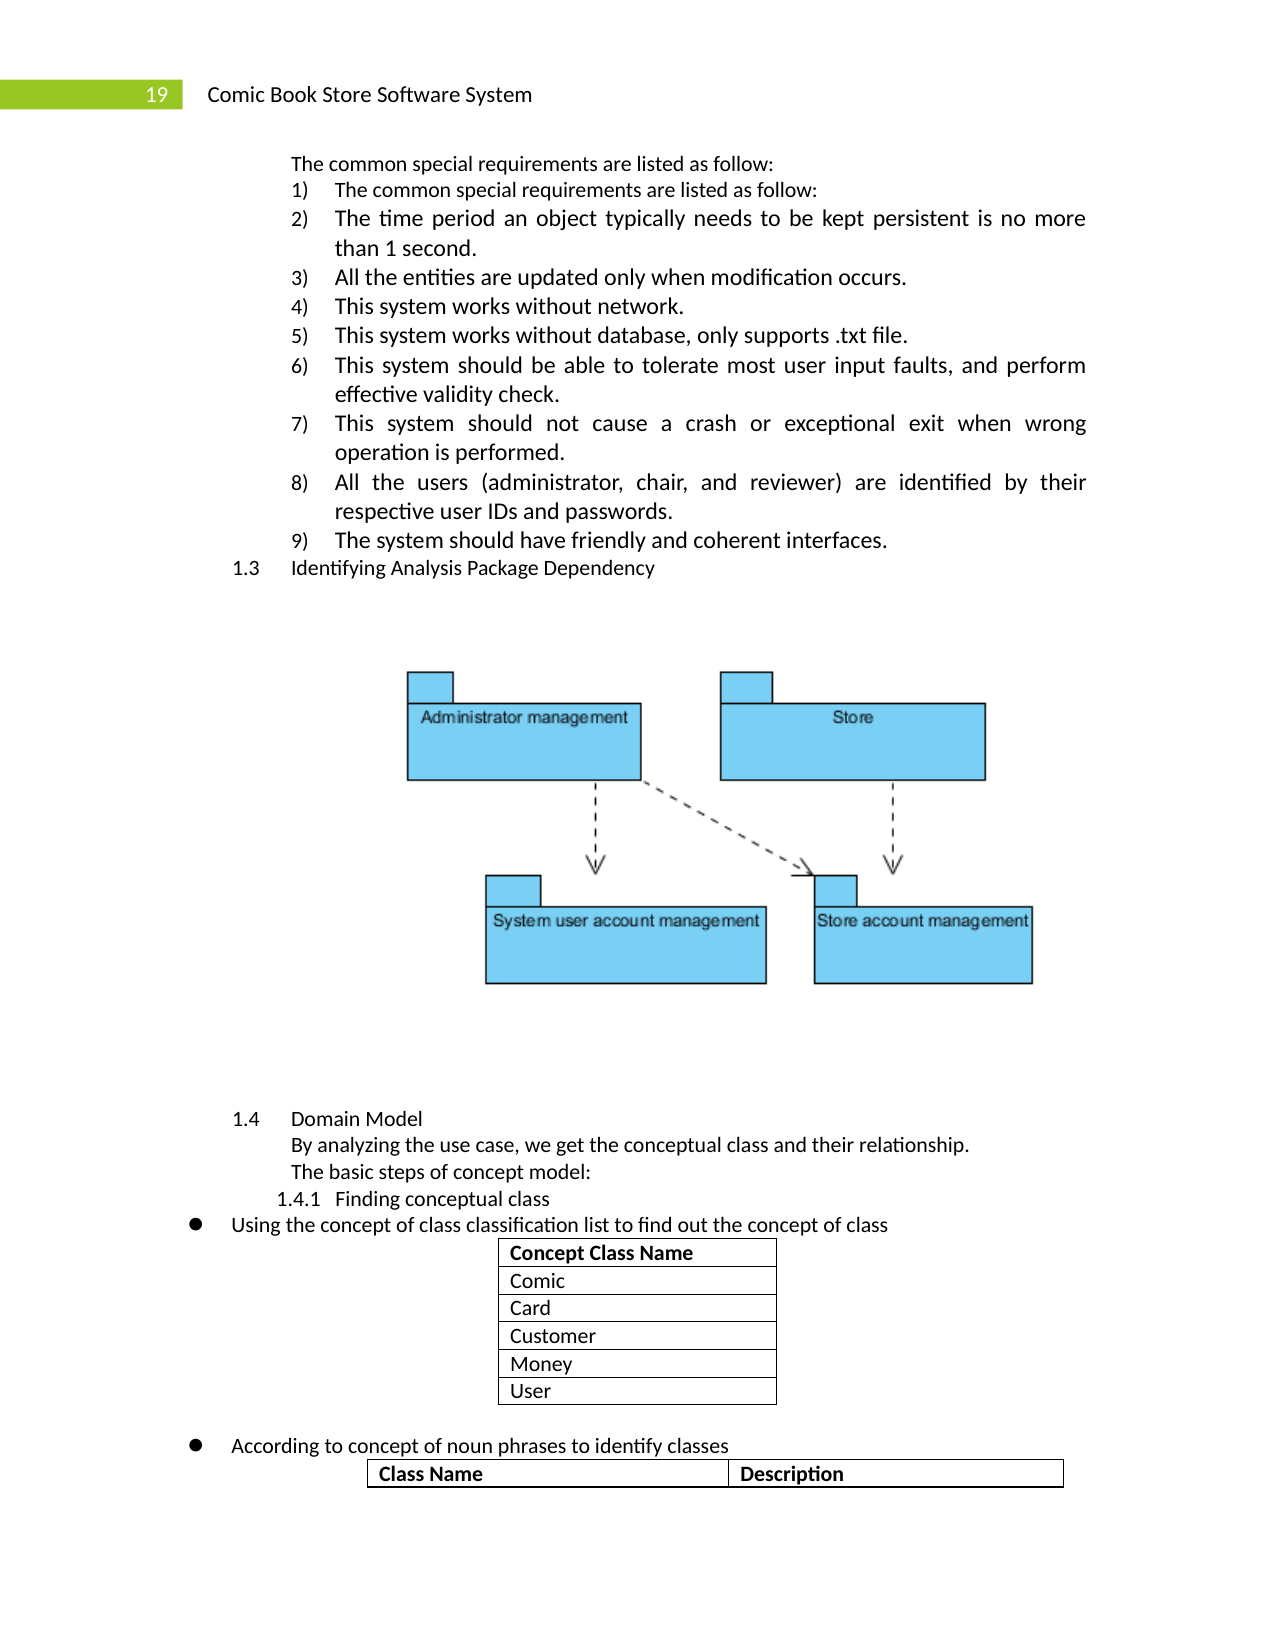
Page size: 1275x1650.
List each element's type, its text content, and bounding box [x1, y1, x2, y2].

list The common special requirements are listed as follow: [291, 177, 1087, 203]
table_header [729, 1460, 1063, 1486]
list This system should be able to tolerate most user input faults, and perform effective validity check. [291, 350, 1087, 408]
list This system works without database, only supports .txt file. [291, 320, 1087, 350]
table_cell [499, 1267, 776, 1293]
list The time period an object typically needs to be kept persistent is no more than 1 second. [291, 203, 1087, 262]
list The basic steps of concept model: [291, 1158, 1087, 1185]
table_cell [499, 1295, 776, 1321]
list This system works without network. [291, 291, 1087, 320]
picture [246, 581, 1099, 1105]
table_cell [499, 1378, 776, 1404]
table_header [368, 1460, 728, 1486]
list The system should have friendly and coherent interfaces. [291, 525, 1087, 554]
list Using the concept of class classification list to find out the concept of class [187, 1211, 1087, 1238]
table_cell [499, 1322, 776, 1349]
list All the users (administrator, chair, and reviewer) are identified by their respective user IDs and passwords. [291, 467, 1087, 525]
list The common special requirements are listed as follow: [291, 150, 1087, 177]
list By analyzing the use case, we get the conceptual class and their relationship. [291, 1131, 1087, 1158]
list Identifying Analysis Package Dependency [232, 554, 1087, 581]
list Domain Model [232, 1105, 1087, 1131]
list According to concept of noun phrases to identify classes [187, 1432, 1087, 1459]
list This system should not cause a crash or exceptional exit when wrong operation is performed. [291, 408, 1087, 467]
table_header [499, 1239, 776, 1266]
list All the entities are updated only when modification occurs. [291, 262, 1087, 291]
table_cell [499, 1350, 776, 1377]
list Finding conceptual class [276, 1185, 1087, 1211]
